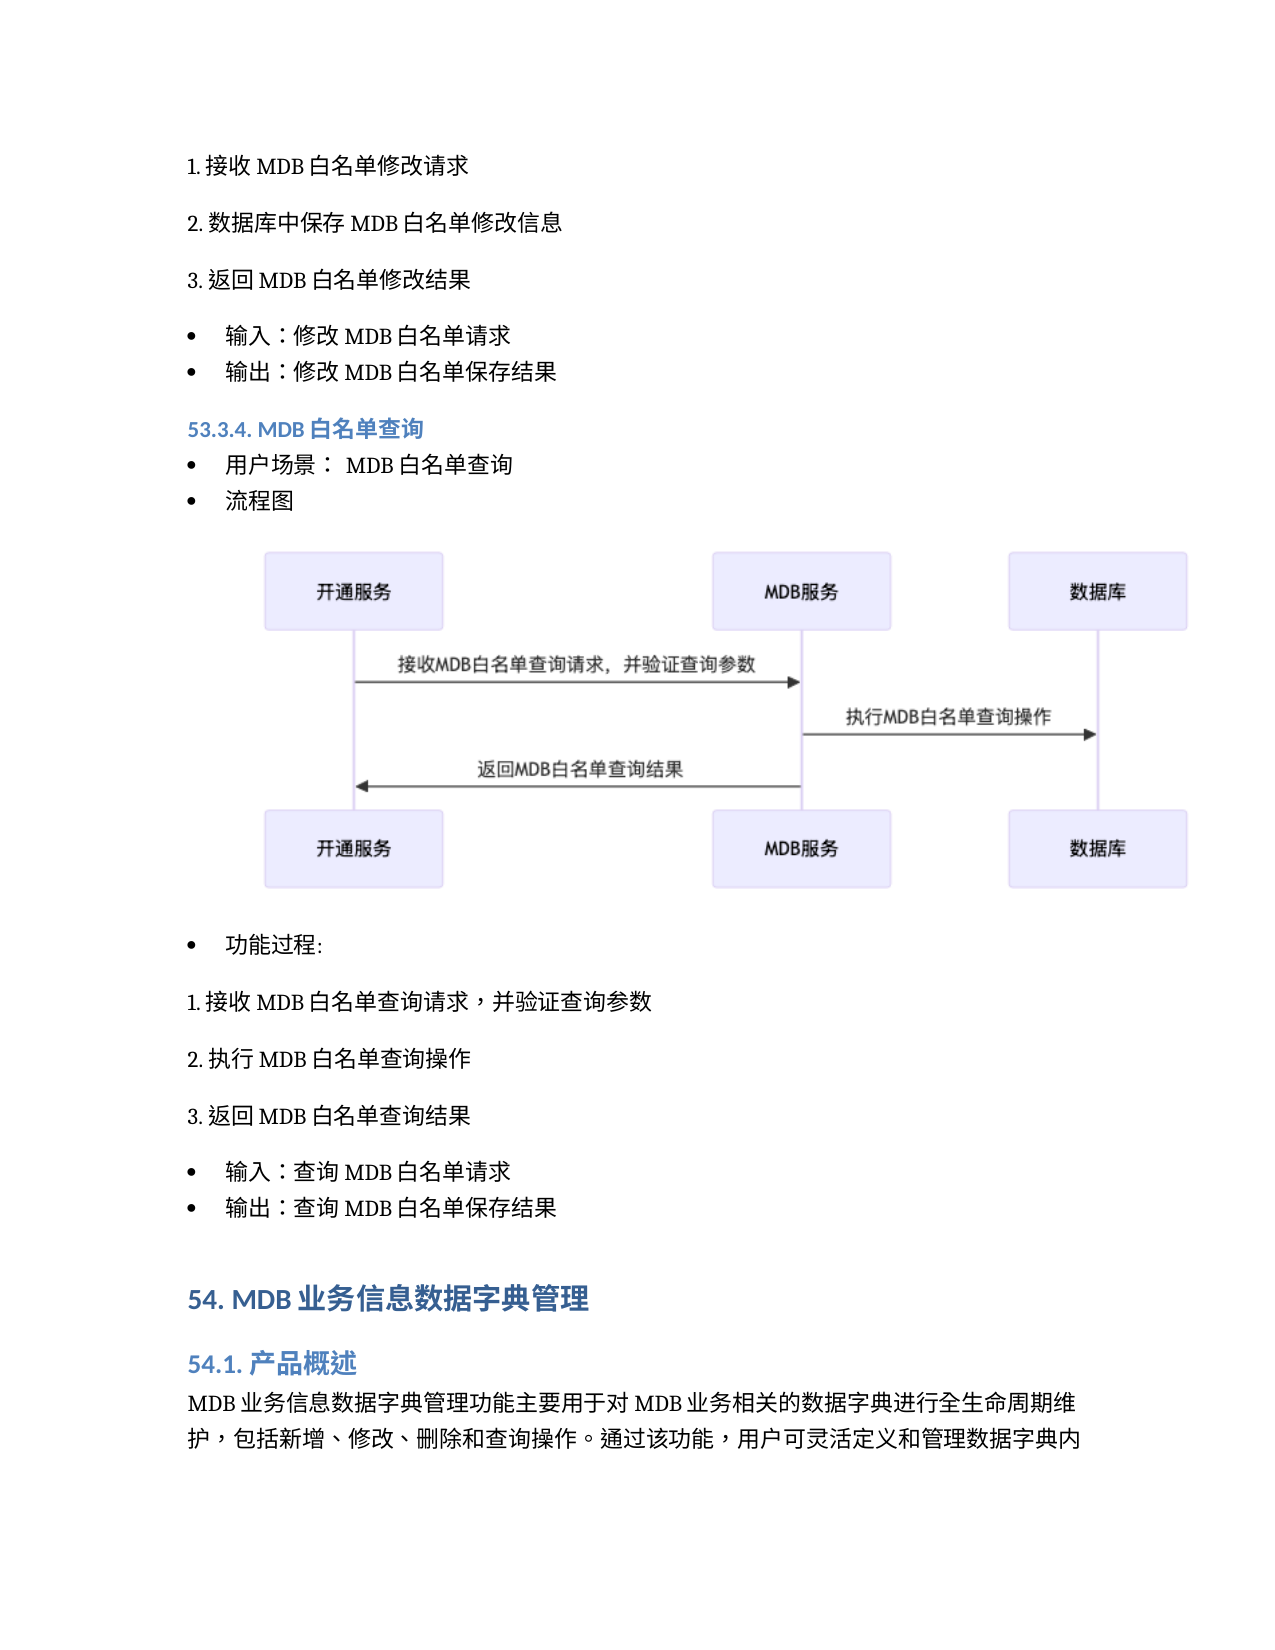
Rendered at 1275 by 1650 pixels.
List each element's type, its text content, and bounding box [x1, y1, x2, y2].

list 流程图 [187, 485, 1087, 516]
list 输入：修改MDB白名单请求 [187, 320, 1087, 352]
picture [206, 541, 1257, 905]
text 1. 接收MDB白名单修改请求 [187, 150, 1087, 181]
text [187, 1387, 1087, 1454]
subtitle 53.3.4. MDB白名单查询 [187, 413, 1087, 444]
text 3. 返回MDB白名单查询结果 [187, 1099, 1087, 1131]
text 2. 数据库中保存MDB白名单修改信息 [187, 207, 1087, 238]
text 3. 返回MDB白名单修改结果 [187, 263, 1087, 295]
list 输出：修改MDB白名单保存结果 [187, 356, 1087, 387]
list 输出：查询MDB白名单保存结果 [187, 1192, 1087, 1223]
list 输入：查询MDB白名单请求 [187, 1156, 1087, 1188]
subtitle 54. MDB业务信息数据字典管理 [187, 1278, 1087, 1318]
subtitle 54.1. 产品概述 [187, 1345, 1087, 1382]
list 用户场景： MDB白名单查询 [187, 449, 1087, 480]
text 2. 执行MDB白名单查询操作 [187, 1043, 1087, 1074]
text 1. 接收MDB白名单查询请求，并验证查询参数 [187, 986, 1087, 1017]
list 功能过程: [187, 929, 1087, 961]
